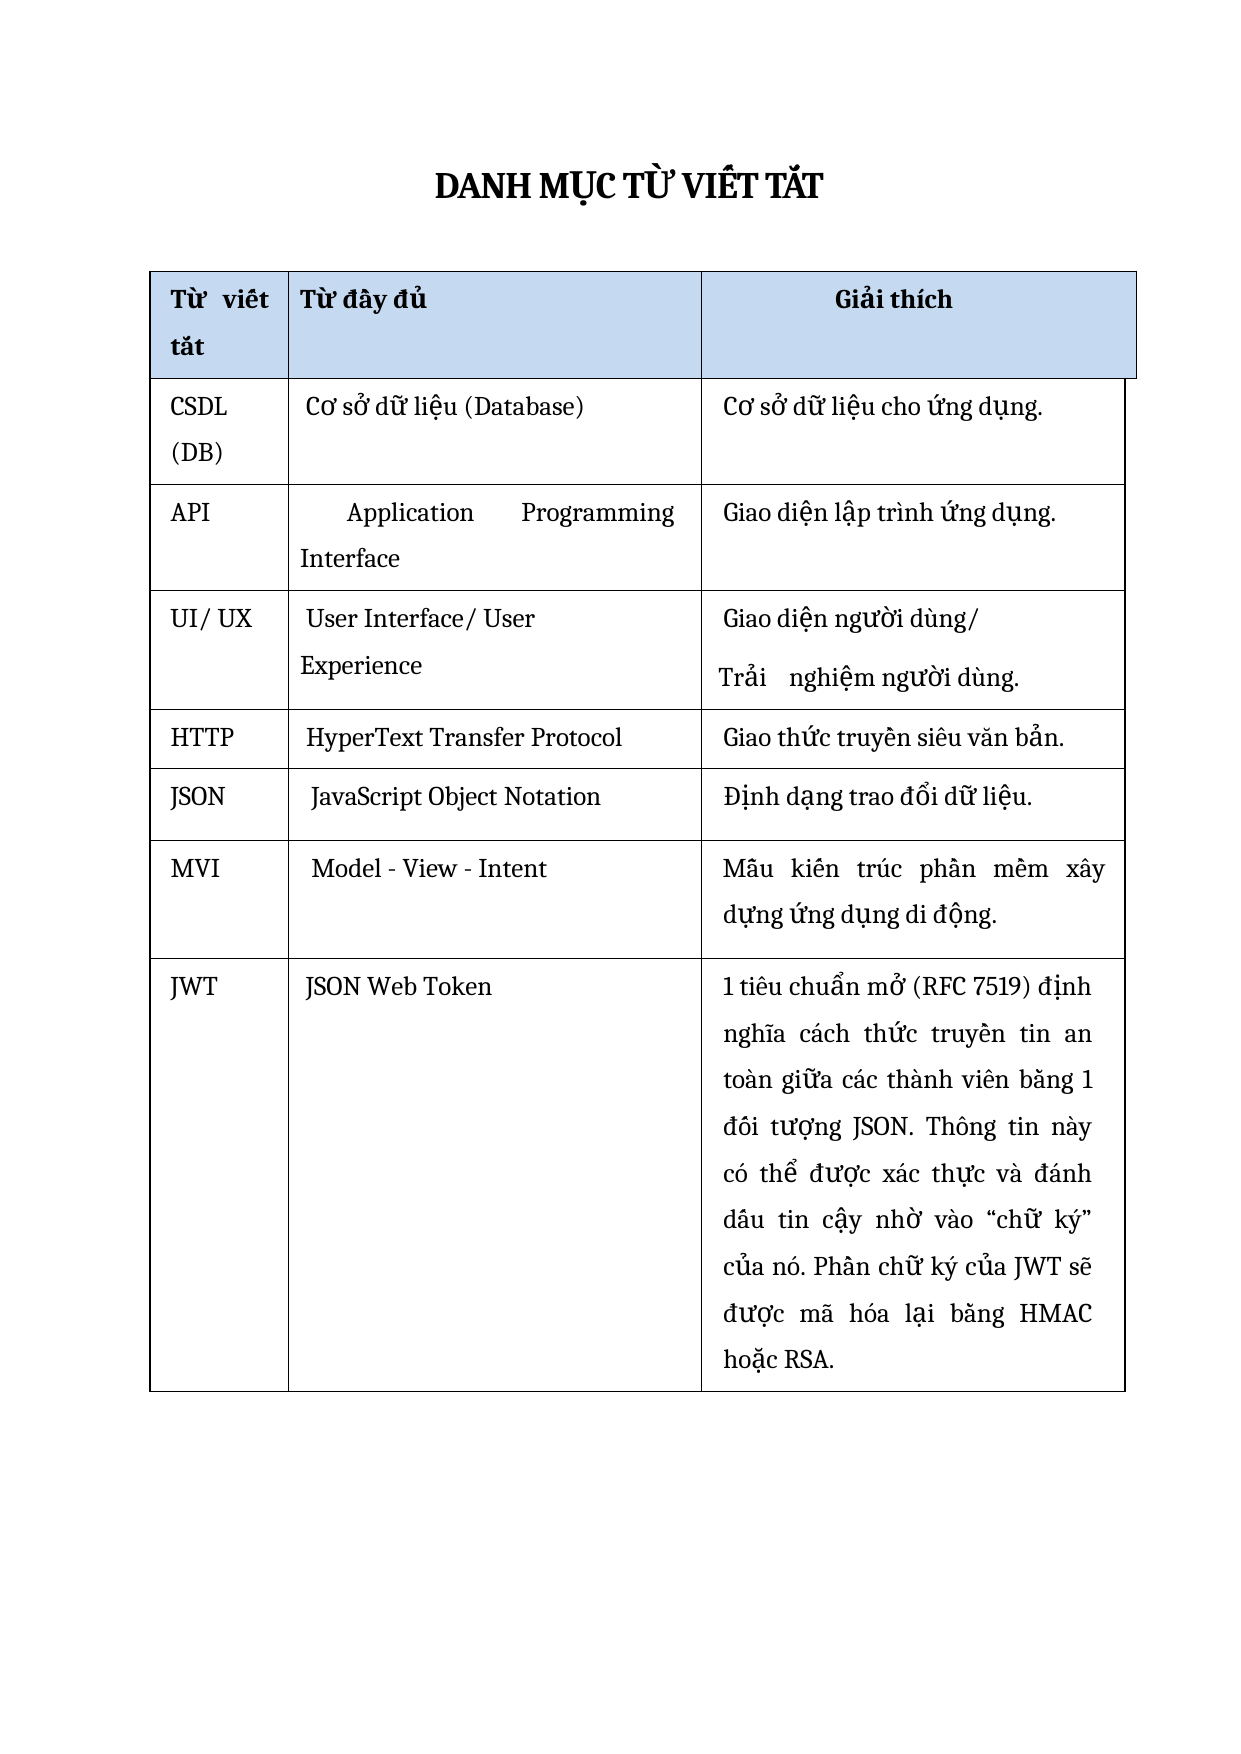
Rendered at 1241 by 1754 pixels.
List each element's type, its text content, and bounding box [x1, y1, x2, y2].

table_cell UI/ UX [151, 591, 288, 709]
table_cell HTTP [151, 710, 288, 768]
table_cell HyperText Transfer Protocol [289, 710, 701, 768]
table_cell Application Programming Interface [289, 485, 701, 590]
table_cell Giao thức truyền siêu văn bản. [702, 710, 1124, 768]
table_cell JSON Web Token [289, 959, 701, 1391]
table_cell Định dạng trao đổi dữ liệu. [702, 769, 1124, 840]
title DANH MỤC TỪ VIẾT TẮT [56, 164, 1203, 208]
table_cell Giao diện người dùng/ Trải nghiệm người dùng. [702, 591, 1124, 709]
table_header Từ viết tắt [151, 272, 288, 378]
table_cell JWT [151, 959, 288, 1391]
table_cell 1 tiêu chuẩn mở (RFC 7519) định nghĩa cách thức truyền tin an toàn giữa các thành viên bằng 1 đối tượng JSON. Thông tin này có thể được xác thực và đánh dấu tin cậy nhờ vào “chữ ký” của nó. Phần chữ ký của JWT sẽ được mã hóa lại bằng HMAC hoặc RSA. [702, 959, 1124, 1391]
table_cell User Interface/ User Experience [289, 591, 701, 709]
table_cell Cơ sở dữ liệu (Database) [289, 379, 701, 484]
table_cell Giao diện lập trình ứng dụng. [702, 485, 1124, 590]
table_cell Model - View - Intent [289, 841, 701, 958]
table_cell API [151, 485, 288, 590]
table_cell JavaScript Object Notation [289, 769, 701, 840]
table_cell CSDL (DB) [151, 379, 288, 484]
table_header Từ đầy đủ [289, 272, 701, 378]
table_cell MVI [151, 841, 288, 958]
table_cell Mẫu kiến trúc phần mềm xây dựng ứng dụng di động. [702, 841, 1124, 958]
table_cell JSON [151, 769, 288, 840]
table_header Giải thích [702, 272, 1136, 378]
table_cell Cơ sở dữ liệu cho ứng dụng. [702, 379, 1124, 484]
